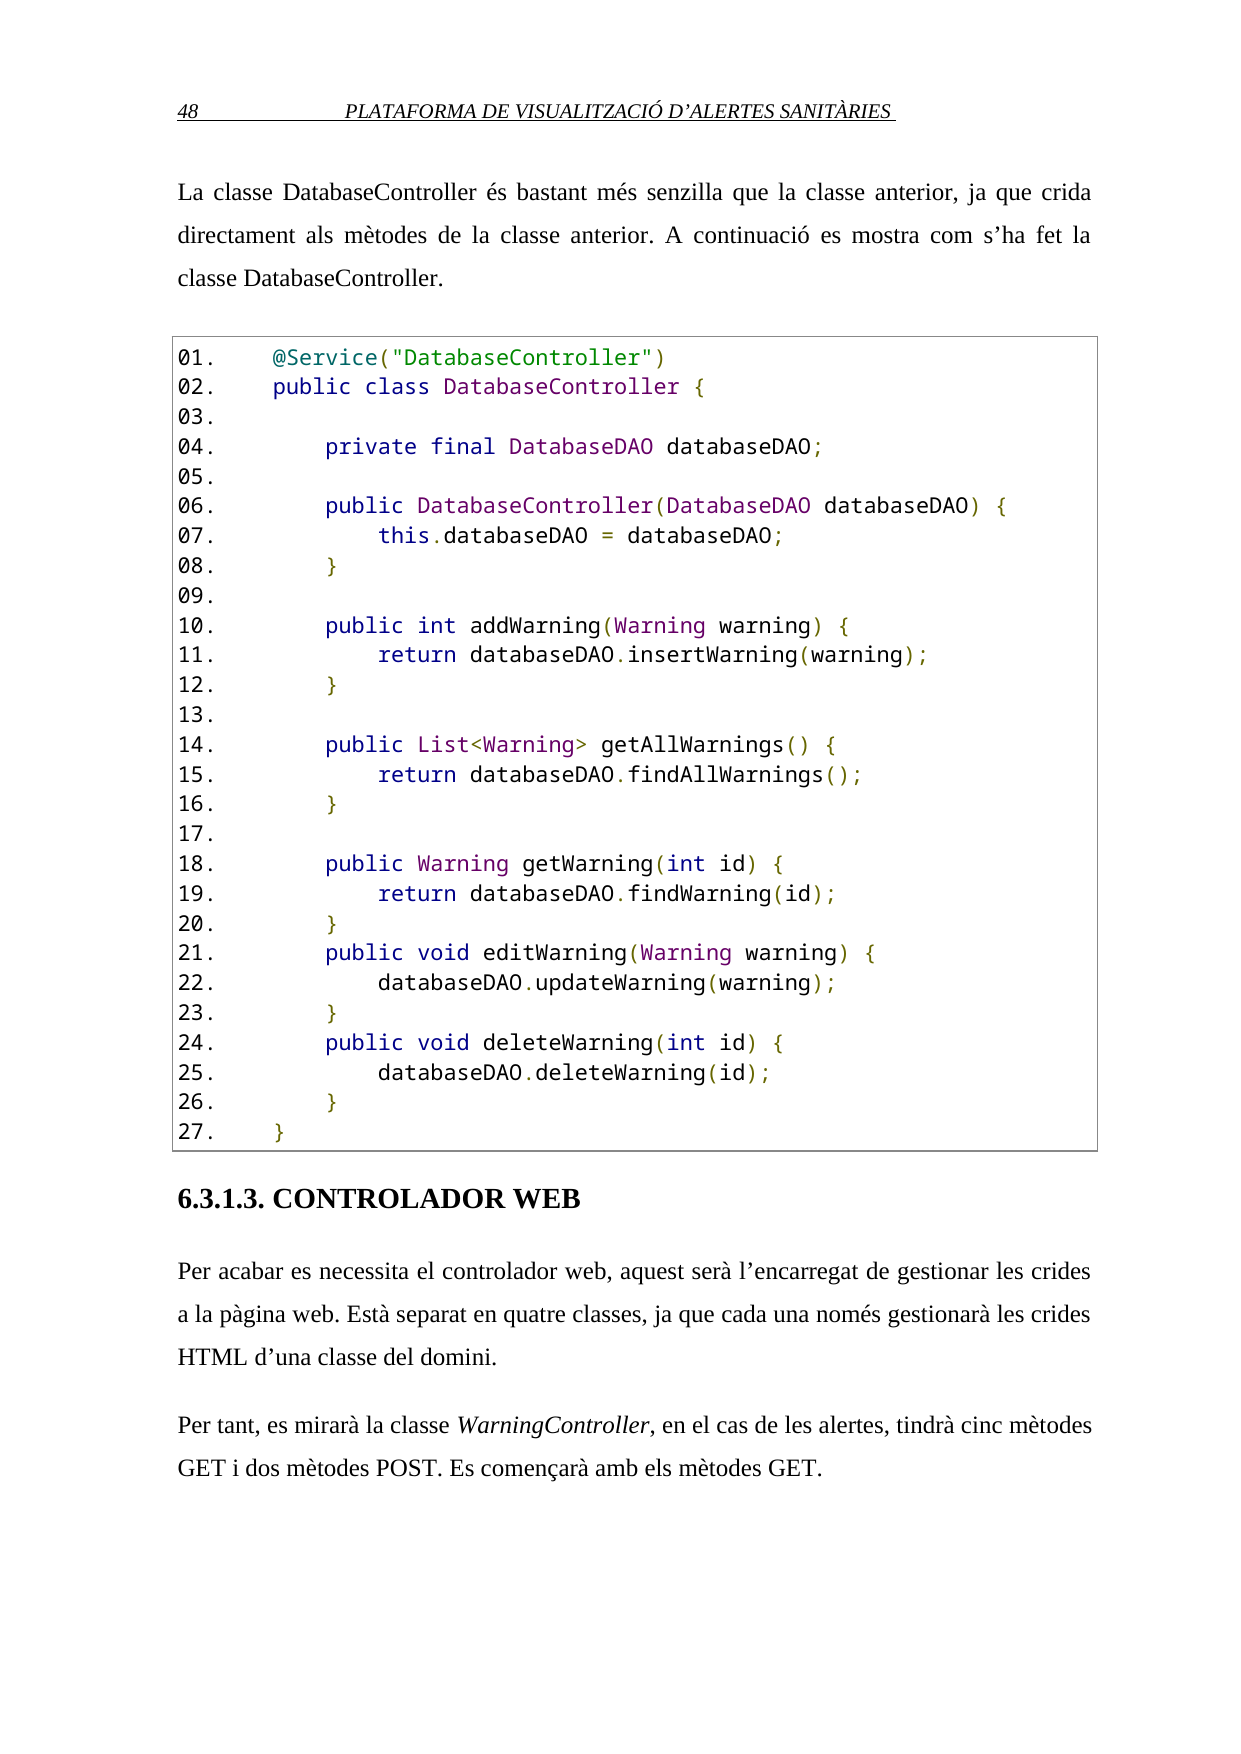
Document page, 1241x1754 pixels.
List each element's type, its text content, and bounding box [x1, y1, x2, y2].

list } [177, 907, 1092, 937]
list public void deleteWarning(int id) { [177, 1027, 1092, 1056]
list } [177, 997, 1092, 1027]
list databaseDAO.updateWarning(warning); [177, 967, 1092, 997]
list @Service("DatabaseController") [173, 337, 1097, 371]
list public DatabaseController(DatabaseDAO databaseDAO) { [177, 490, 1092, 520]
list } [177, 788, 1092, 818]
list this.databaseDAO = databaseDAO; [177, 520, 1092, 550]
list return databaseDAO.findAllWarnings(); [177, 758, 1092, 788]
text La classe DatabaseController és bastant més senzilla que la classe anterior, ja que crida directament als mètodes de la classe anterior. A continuació es mostra com s’ha fet la classe DatabaseController. [177, 177, 1092, 292]
list } [177, 550, 1092, 580]
list } [177, 669, 1092, 699]
list public List<Warning> getAllWarnings() { [177, 729, 1092, 758]
subtitle CONTROLADOR WEB [177, 1181, 1092, 1214]
list return databaseDAO.findWarning(id); [177, 878, 1092, 907]
list public void editWarning(Warning warning) { [177, 937, 1092, 967]
text Per acabar es necessita el controlador web, aquest serà l’encarregat de gestionar les crides a la pàgina web. Està separat en quatre classes, ja que cada una només gestionarà les crides HTML d’una classe del domini. [177, 1256, 1092, 1371]
list public Warning getWarning(int id) { [177, 848, 1092, 878]
list private final DatabaseDAO databaseDAO; [177, 431, 1092, 461]
list return databaseDAO.insertWarning(warning); [177, 639, 1092, 669]
list } [177, 1086, 1092, 1110]
list public class DatabaseController { [177, 371, 1092, 401]
text Per tant, es mirarà la classe WarningController, en el cas de les alertes, tindrà cinc mètodes GET i dos mètodes POST. Es començarà amb els mètodes GET. [177, 1410, 1092, 1482]
list } [173, 1110, 1097, 1150]
list public int addWarning(Warning warning) { [177, 609, 1092, 639]
list databaseDAO.deleteWarning(id); [177, 1056, 1092, 1086]
